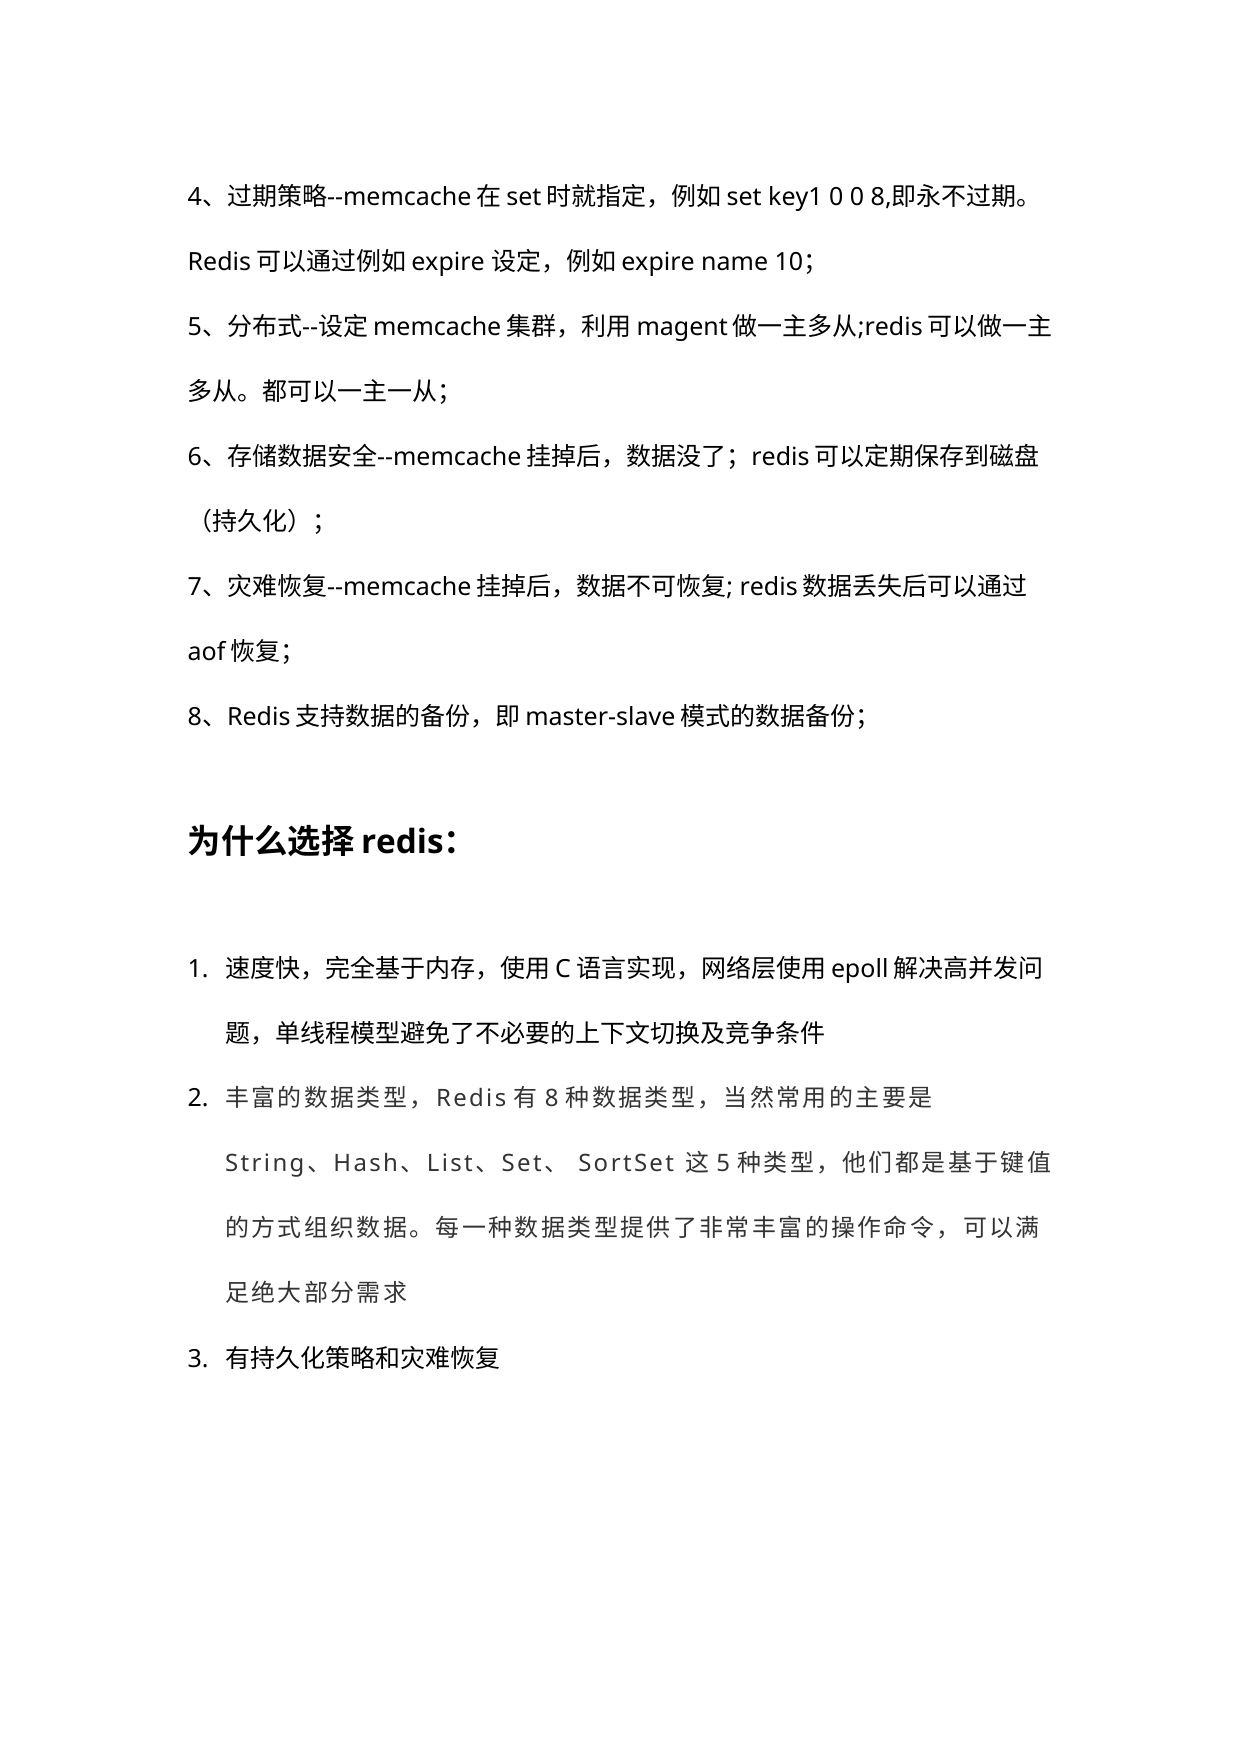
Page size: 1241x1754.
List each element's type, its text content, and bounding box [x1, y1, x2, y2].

text 4、过期策略--memcache在set时就指定，例如set key1 0 0 8,即永不过期。Redis可以通过例如expire 设定，例如expire name 10； [187, 162, 1053, 292]
text 8、Redis支持数据的备份，即master-slave模式的数据备份； [187, 682, 1053, 747]
text 7、灾难恢复--memcache挂掉后，数据不可恢复; redis数据丢失后可以通过aof恢复； [187, 552, 1053, 682]
list 丰富的数据类型，Redis有8种数据类型，当然常用的主要是 String、Hash、List、Set、 SortSet 这5种类型，他们都是基于键值的方式组织数据。每一种数据类型提供了非常丰富的操作命令，可以满足绝大部分需求 [187, 1064, 1053, 1324]
list 有持久化策略和灾难恢复 [187, 1324, 1053, 1389]
list 速度快，完全基于内存，使用C语言实现，网络层使用epoll解决高并发问题，单线程模型避免了不必要的上下文切换及竞争条件 [187, 934, 1053, 1064]
text 5、分布式--设定memcache集群，利用magent做一主多从;redis可以做一主多从。都可以一主一从； [187, 292, 1053, 422]
subtitle 为什么选择redis： [187, 807, 1053, 872]
text 6、存储数据安全--memcache挂掉后，数据没了；redis可以定期保存到磁盘（持久化）； [187, 422, 1053, 552]
